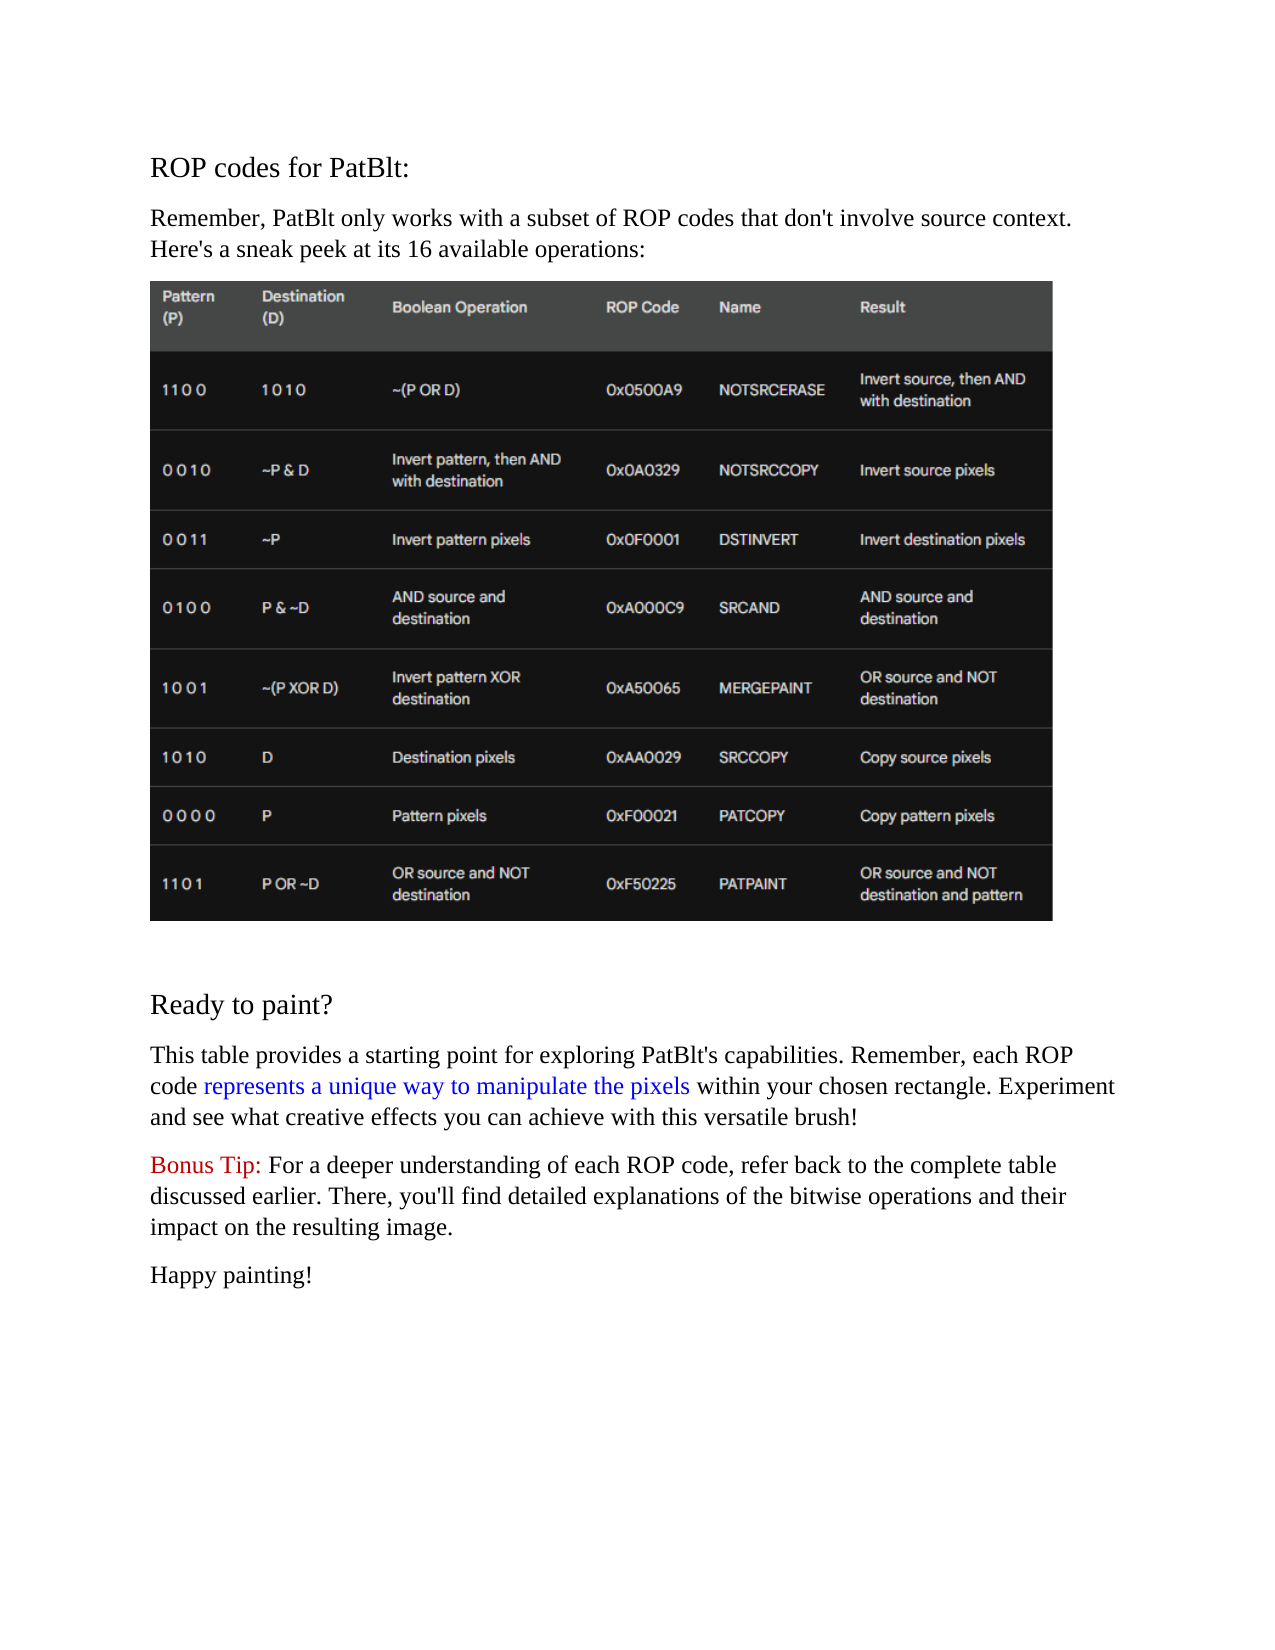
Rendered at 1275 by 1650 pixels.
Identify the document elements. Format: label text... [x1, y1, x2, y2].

text Bonus Tip: For a deeper understanding of each ROP code, refer back to the complete table discussed earlier. There, you'll find detailed explanations of the bitwise operations and their impact on the resulting image. [150, 1150, 1125, 1241]
text Ready to paint? [150, 987, 1125, 1021]
picture [150, 281, 1053, 921]
text Remember, PatBlt only works with a subset of ROP codes that don't involve source context. Here's a sneak peek at its 16 available operations: [150, 203, 1125, 263]
text This table provides a starting point for exploring PatBlt's capabilities. Remember, each ROP code represents a unique way to manipulate the pixels within your chosen rectangle. Experiment and see what creative effects you can achieve with this versatile brush! [150, 1040, 1125, 1131]
text ROP codes for PatBlt: [150, 150, 1125, 183]
text Happy painting! [150, 1260, 1125, 1288]
